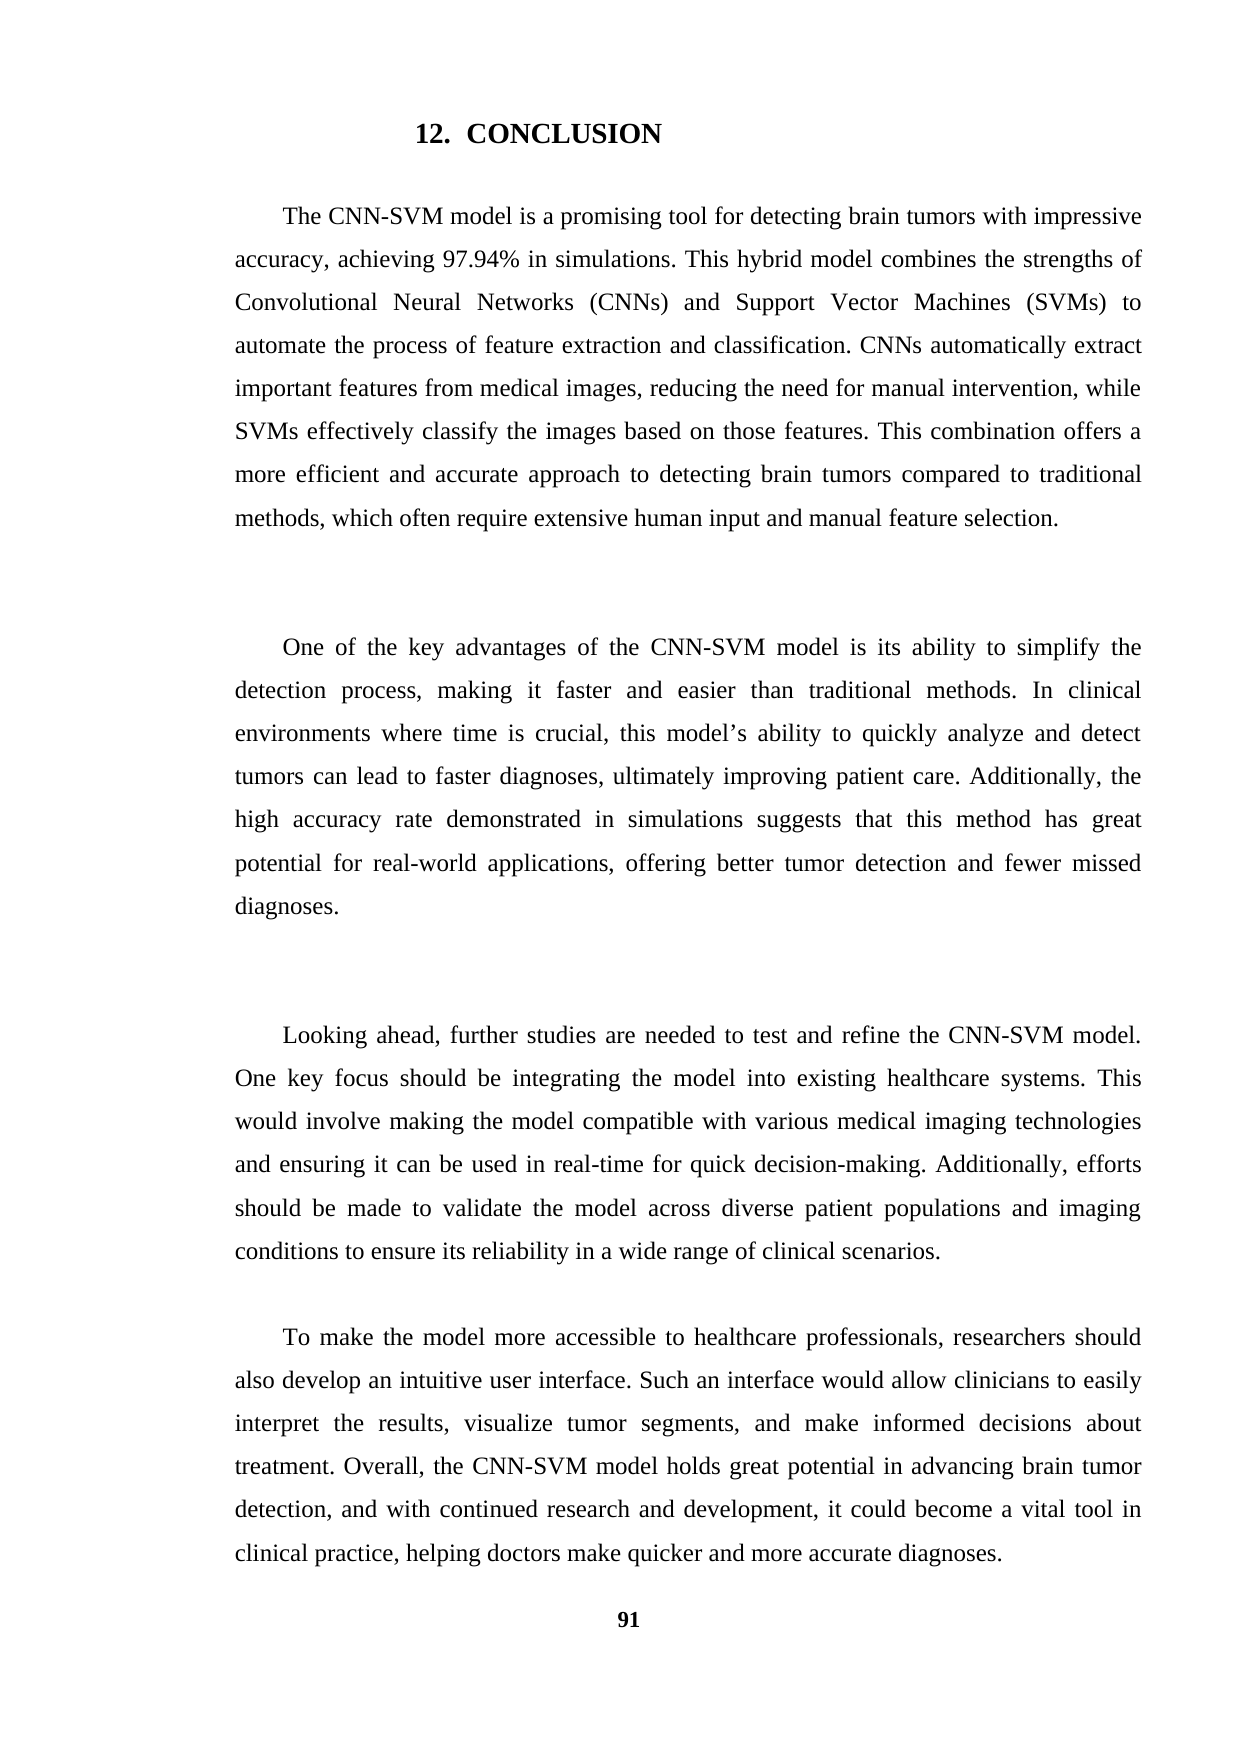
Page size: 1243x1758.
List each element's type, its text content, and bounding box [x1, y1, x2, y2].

text To make the model more accessible to healthcare professionals, researchers should also develop an intuitive user interface. Such an interface would allow clinicians to easily interpret the results, visualize tumor segments, and make informed decisions about treatment. Overall, the CNN-SVM model holds great potential in advancing brain tumor detection, and with continued research and development, it could become a vital tool in clinical practice, helping doctors make quicker and more accurate diagnoses. [234, 1322, 1143, 1566]
text Looking ahead, further studies are needed to test and refine the CNN-SVM model. One key focus should be integrating the model into existing healthcare systems. This would involve making the model compatible with various medical imaging technologies and ensuring it can be used in real-time for quick decision-making. Additionally, efforts should be made to validate the model across diverse patient populations and imaging conditions to ensure its reliability in a wide range of clinical scenarios. [234, 1020, 1143, 1264]
subtitle CONCLUSION [414, 116, 1143, 149]
text One of the key advantages of the CNN-SVM model is its ability to simplify the detection process, making it faster and easier than traditional methods. In clinical environments where time is crucial, this model’s ability to quickly analyze and detect tumors can lead to faster diagnoses, ultimately improving patient care. Additionally, the high accuracy rate demonstrated in simulations suggests that this method has great potential for real-world applications, offering better tumor detection and fewer missed diagnoses. [234, 632, 1143, 919]
text The CNN-SVM model is a promising tool for detecting brain tumors with impressive accuracy, achieving 97.94% in simulations. This hybrid model combines the strengths of Convolutional Neural Networks (CNNs) and Support Vector Machines (SVMs) to automate the process of feature extraction and classification. CNNs automatically extract important features from medical images, reducing the need for manual intervention, while SVMs effectively classify the images based on those features. This combination offers a more efficient and accurate approach to detecting brain tumors compared to traditional methods, which often require extensive human input and manual feature selection. [234, 201, 1143, 531]
